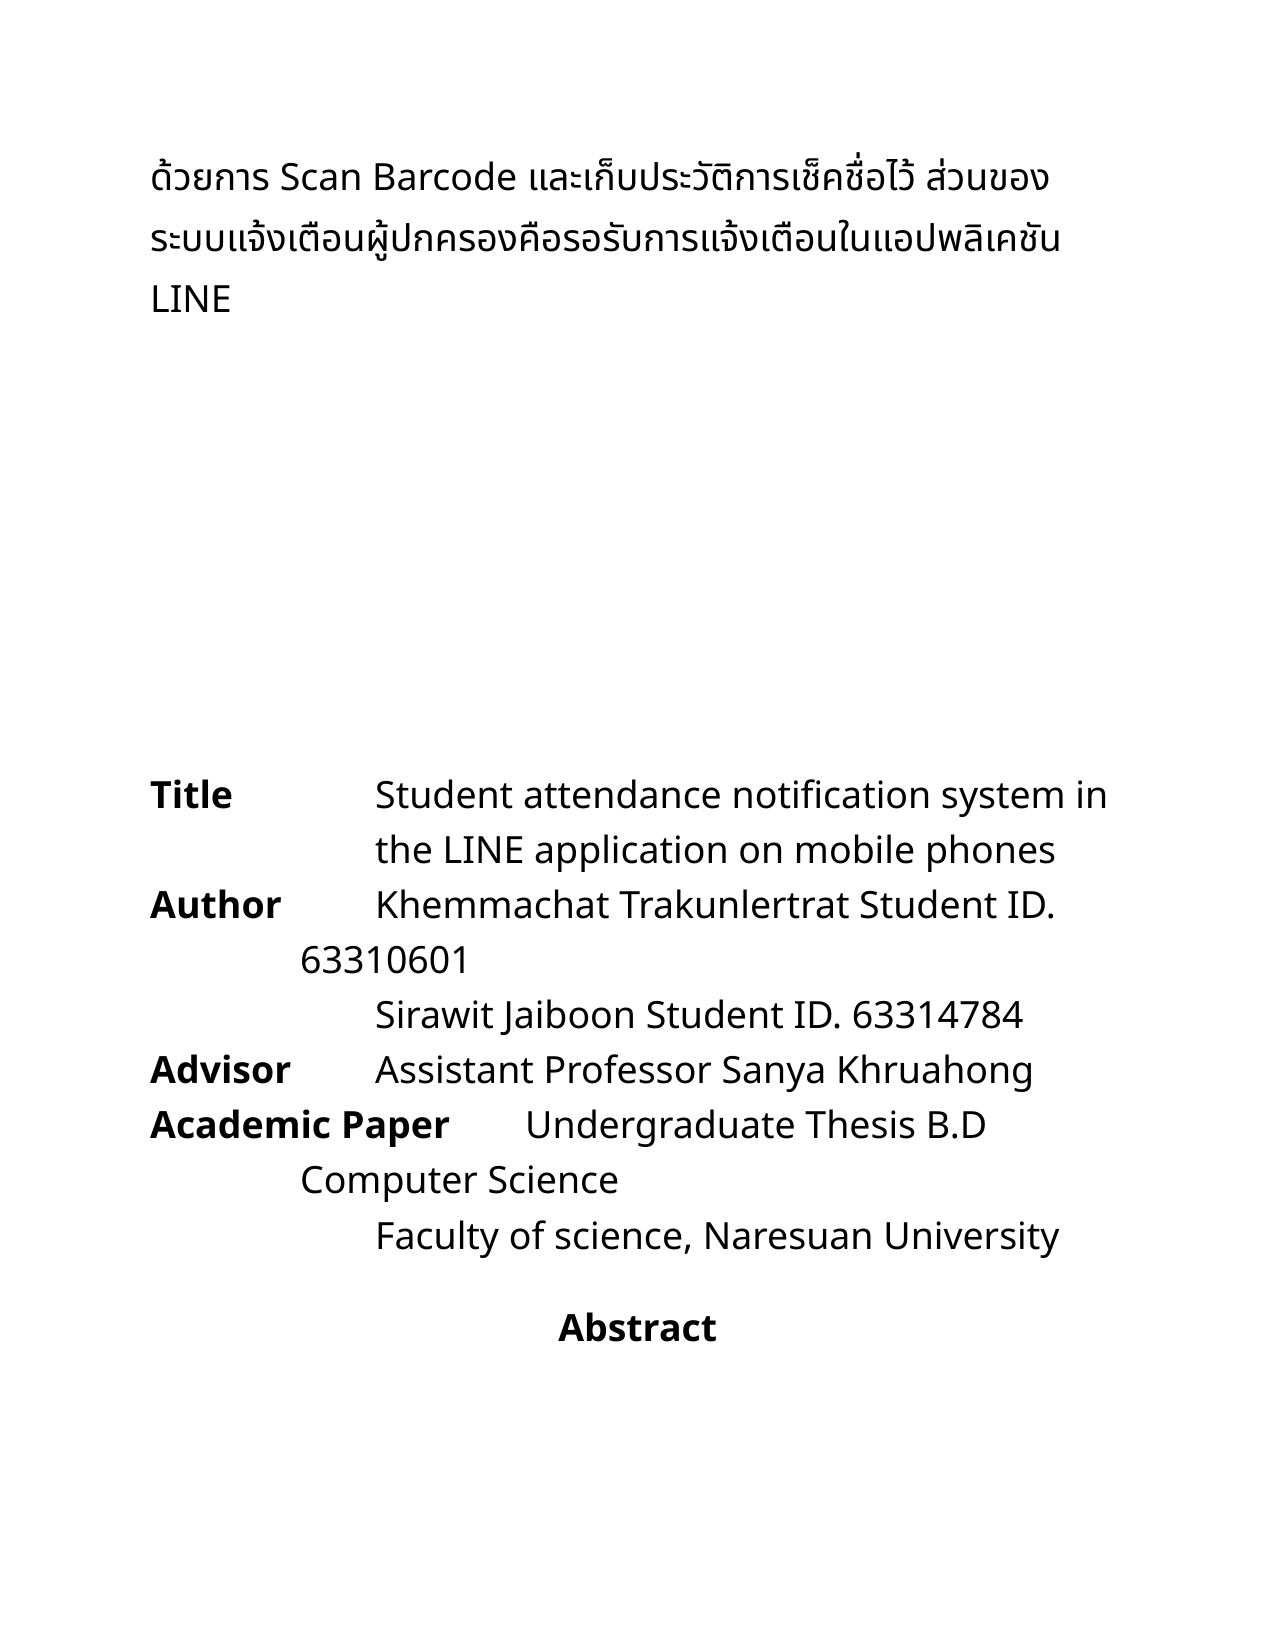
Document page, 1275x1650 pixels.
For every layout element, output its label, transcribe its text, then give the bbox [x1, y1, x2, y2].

text Sirawit Jaiboon Student ID. 63314784 [150, 988, 1125, 1039]
text Author Khemmachat Trakunlertrat Student ID. 63310601 [150, 878, 1125, 984]
text Abstract [150, 1302, 1125, 1353]
text Academic Paper Undergraduate Thesis B.D Computer Science [150, 1099, 1125, 1205]
text Title Student attendance notification system in the LINE application on mobile phones [150, 768, 1125, 874]
text Advisor Assistant Professor Sanya Khruahong [150, 1044, 1125, 1095]
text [150, 150, 1125, 323]
text Faculty of science, Naresuan University [150, 1209, 1125, 1260]
